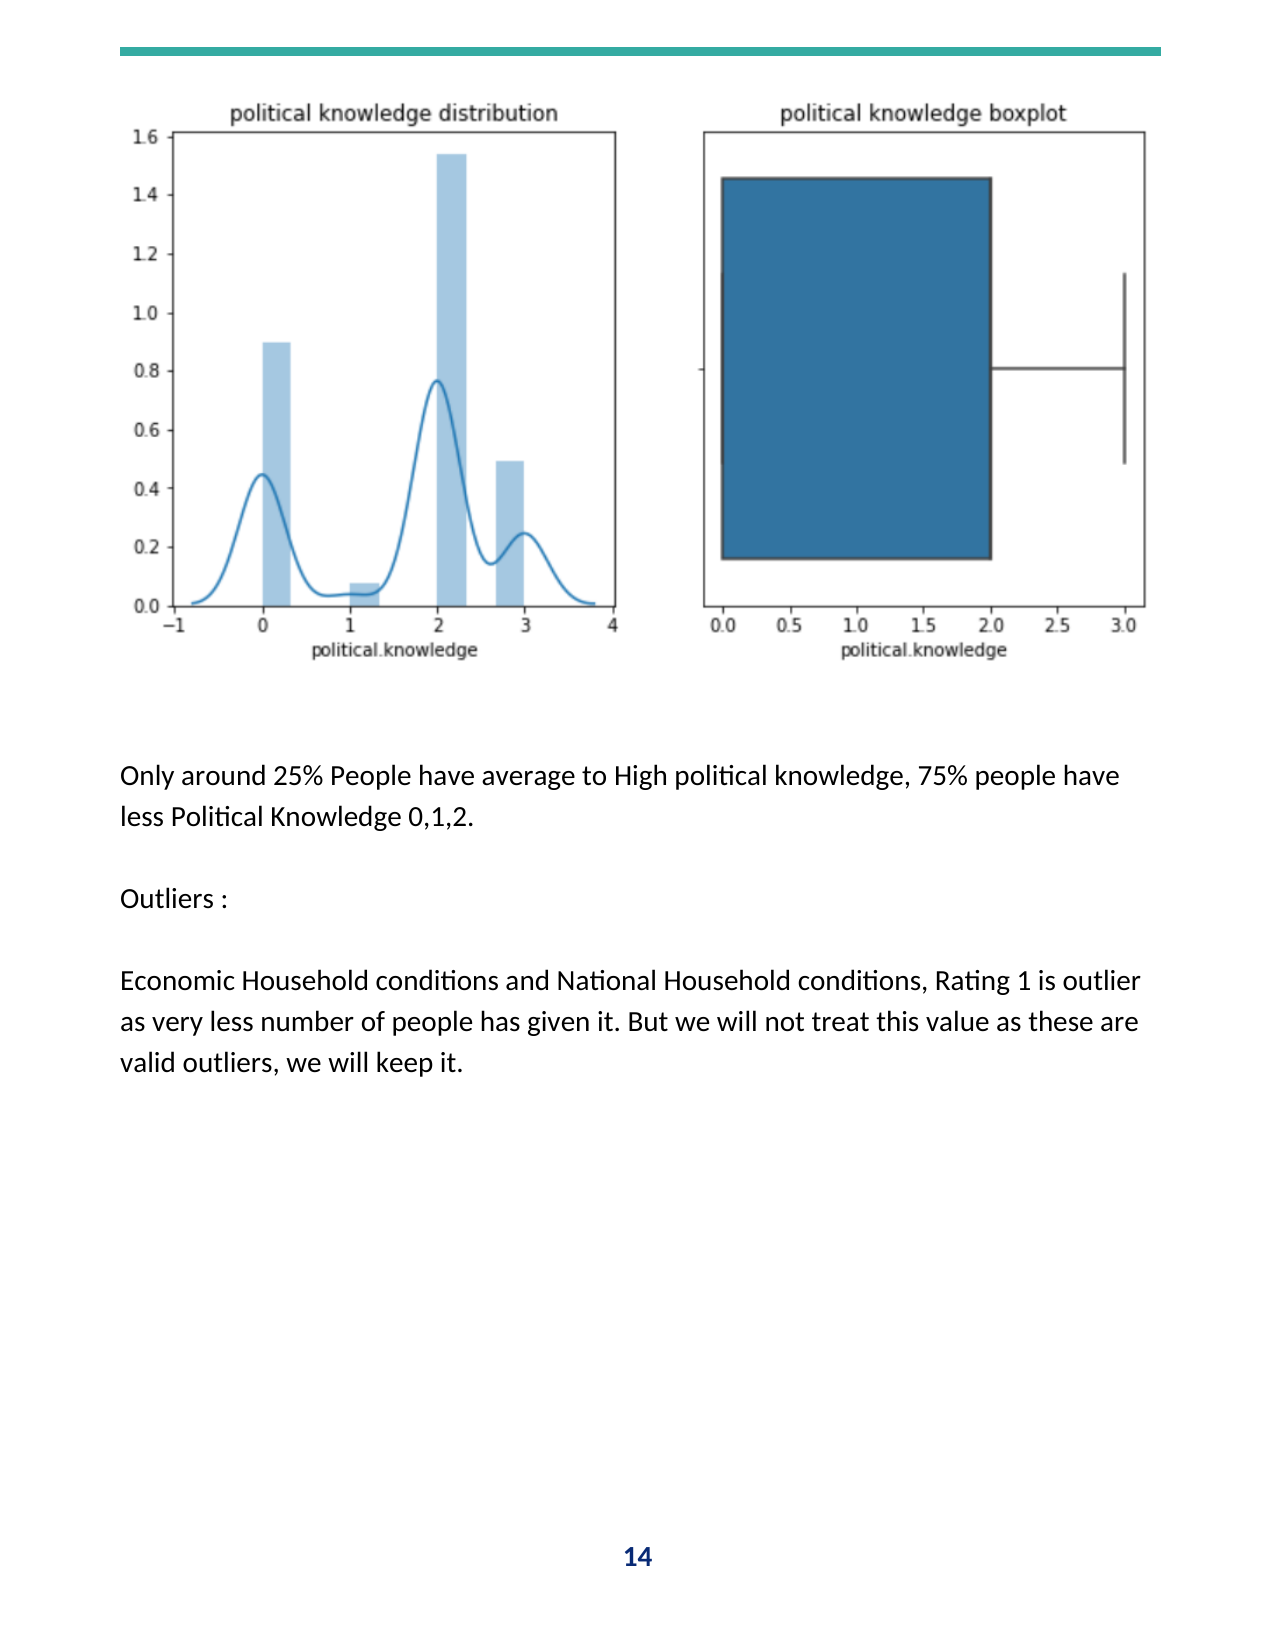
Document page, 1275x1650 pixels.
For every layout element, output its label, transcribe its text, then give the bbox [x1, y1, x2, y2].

text Economic Household conditions and National Household conditions, Rating 1 is outlier as very less number of people has given it. But we will not treat this value as these are valid outliers, we will keep it. [120, 962, 1155, 1079]
picture [120, 96, 1155, 671]
text Only around 25% People have average to High political knowledge, 75% people have less Political Knowledge 0,1,2. [120, 757, 1155, 834]
text Outliers : [120, 880, 1155, 916]
